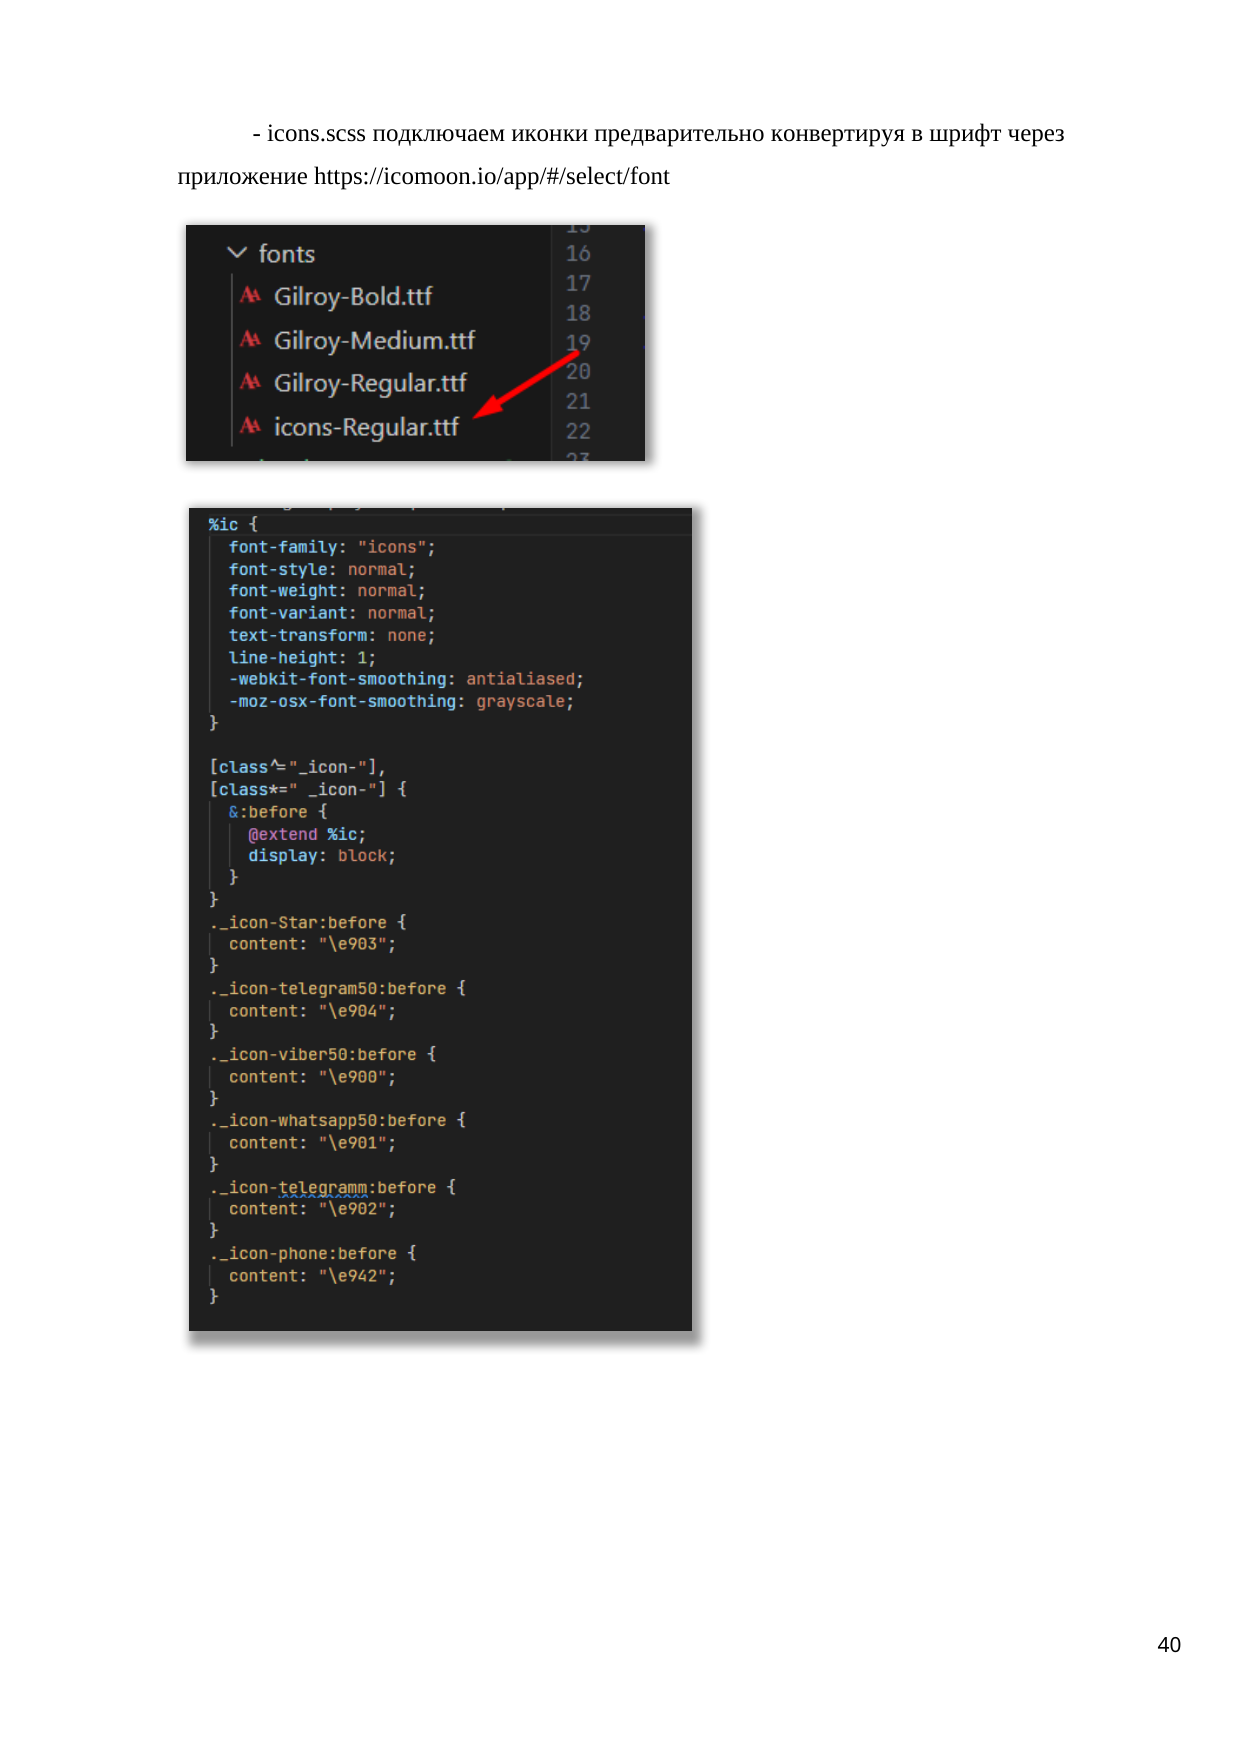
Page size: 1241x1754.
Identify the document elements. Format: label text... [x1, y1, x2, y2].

picture [186, 225, 645, 461]
text - icons.scss подключаем иконки предварительно конвертируя в шрифт через приложение https://icomoon.io/app/#/select/font [177, 118, 1181, 190]
picture [189, 508, 692, 1331]
